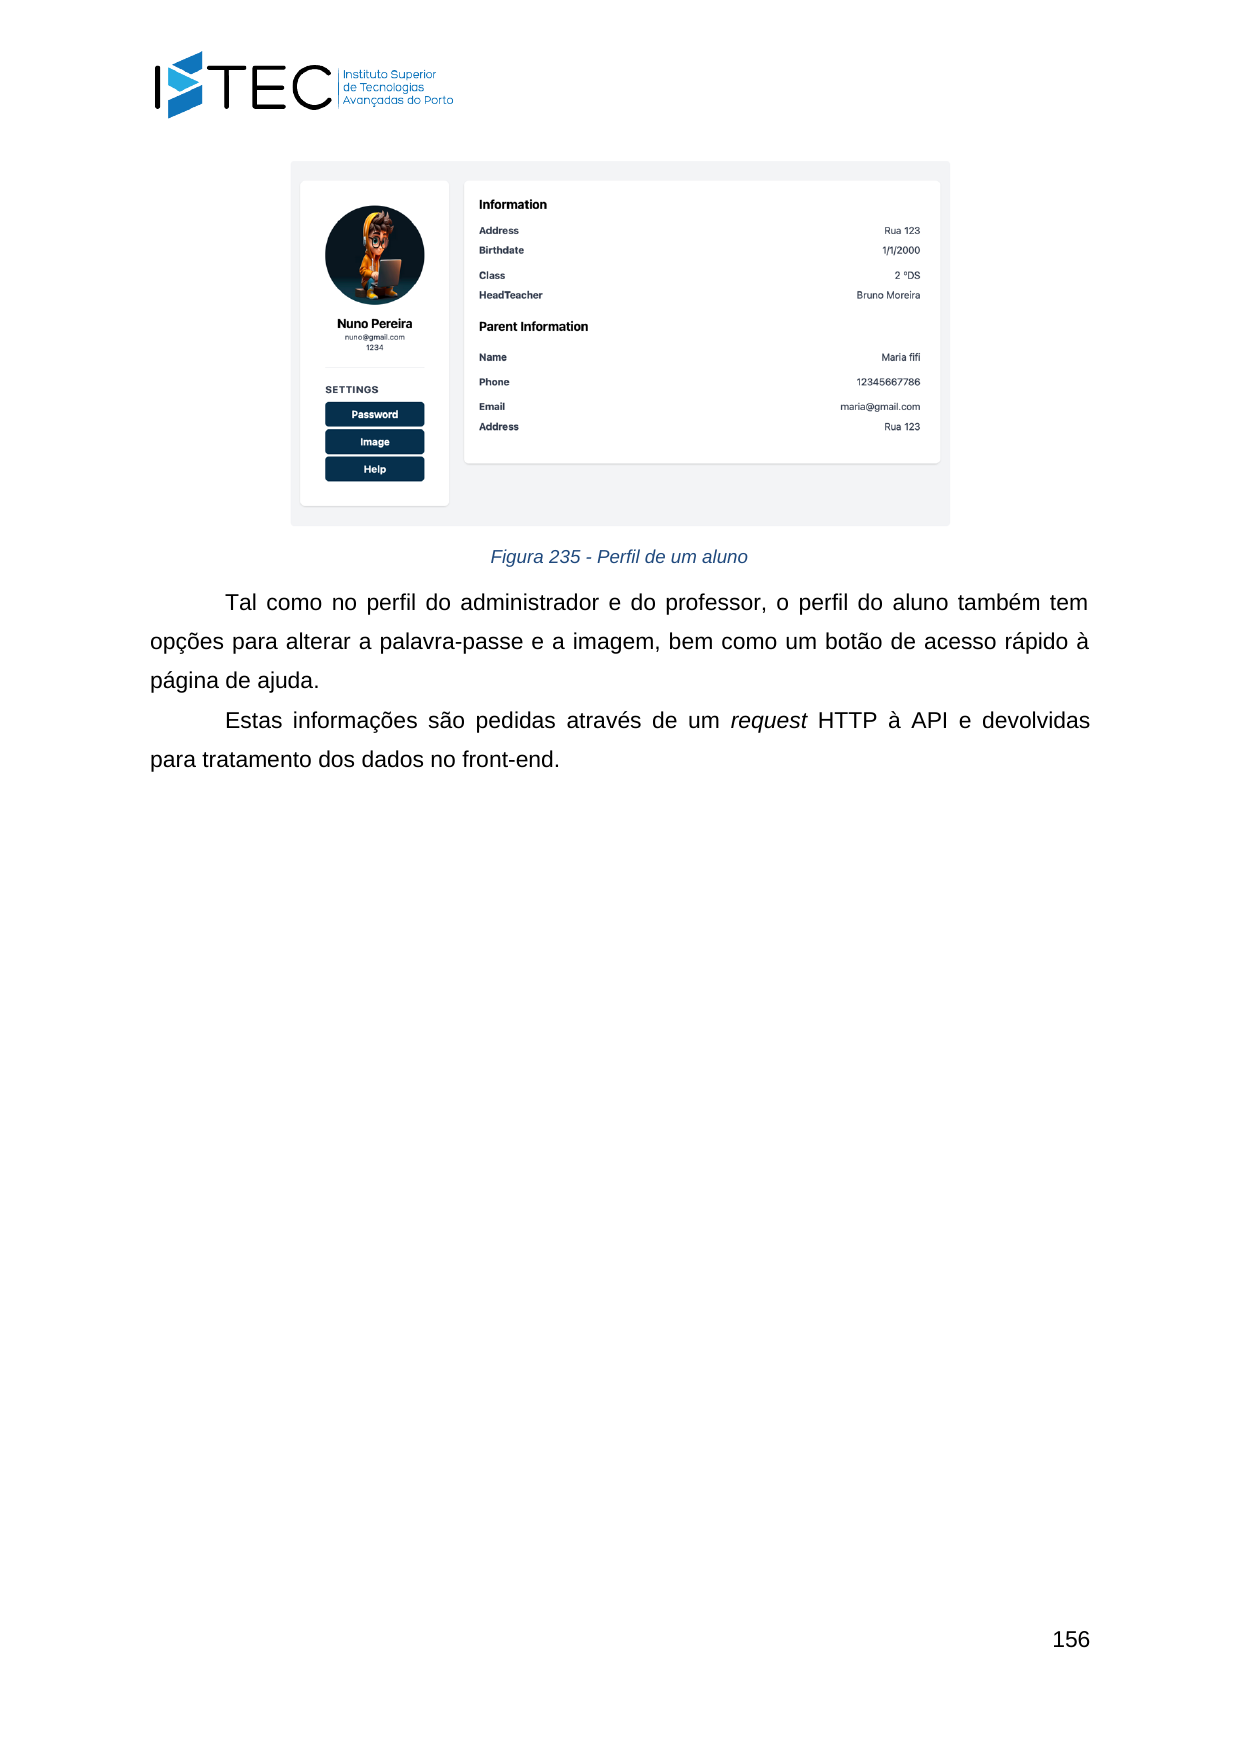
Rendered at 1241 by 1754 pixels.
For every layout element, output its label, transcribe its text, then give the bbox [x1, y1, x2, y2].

picture [283, 153, 957, 533]
picture [150, 51, 454, 129]
text Estas informações são pedidas através de um request HTTP à API e devolvidas para tratamento dos dados no front-end. [150, 707, 1090, 773]
text Figura 235 - Perfil de um aluno [150, 546, 1090, 568]
text Tal como no perfil do administrador e do professor, o perfil do aluno também tem opções para alterar a palavra-passe e a imagem, bem como um botão de acesso rápido à página de ajuda. [150, 588, 1090, 694]
